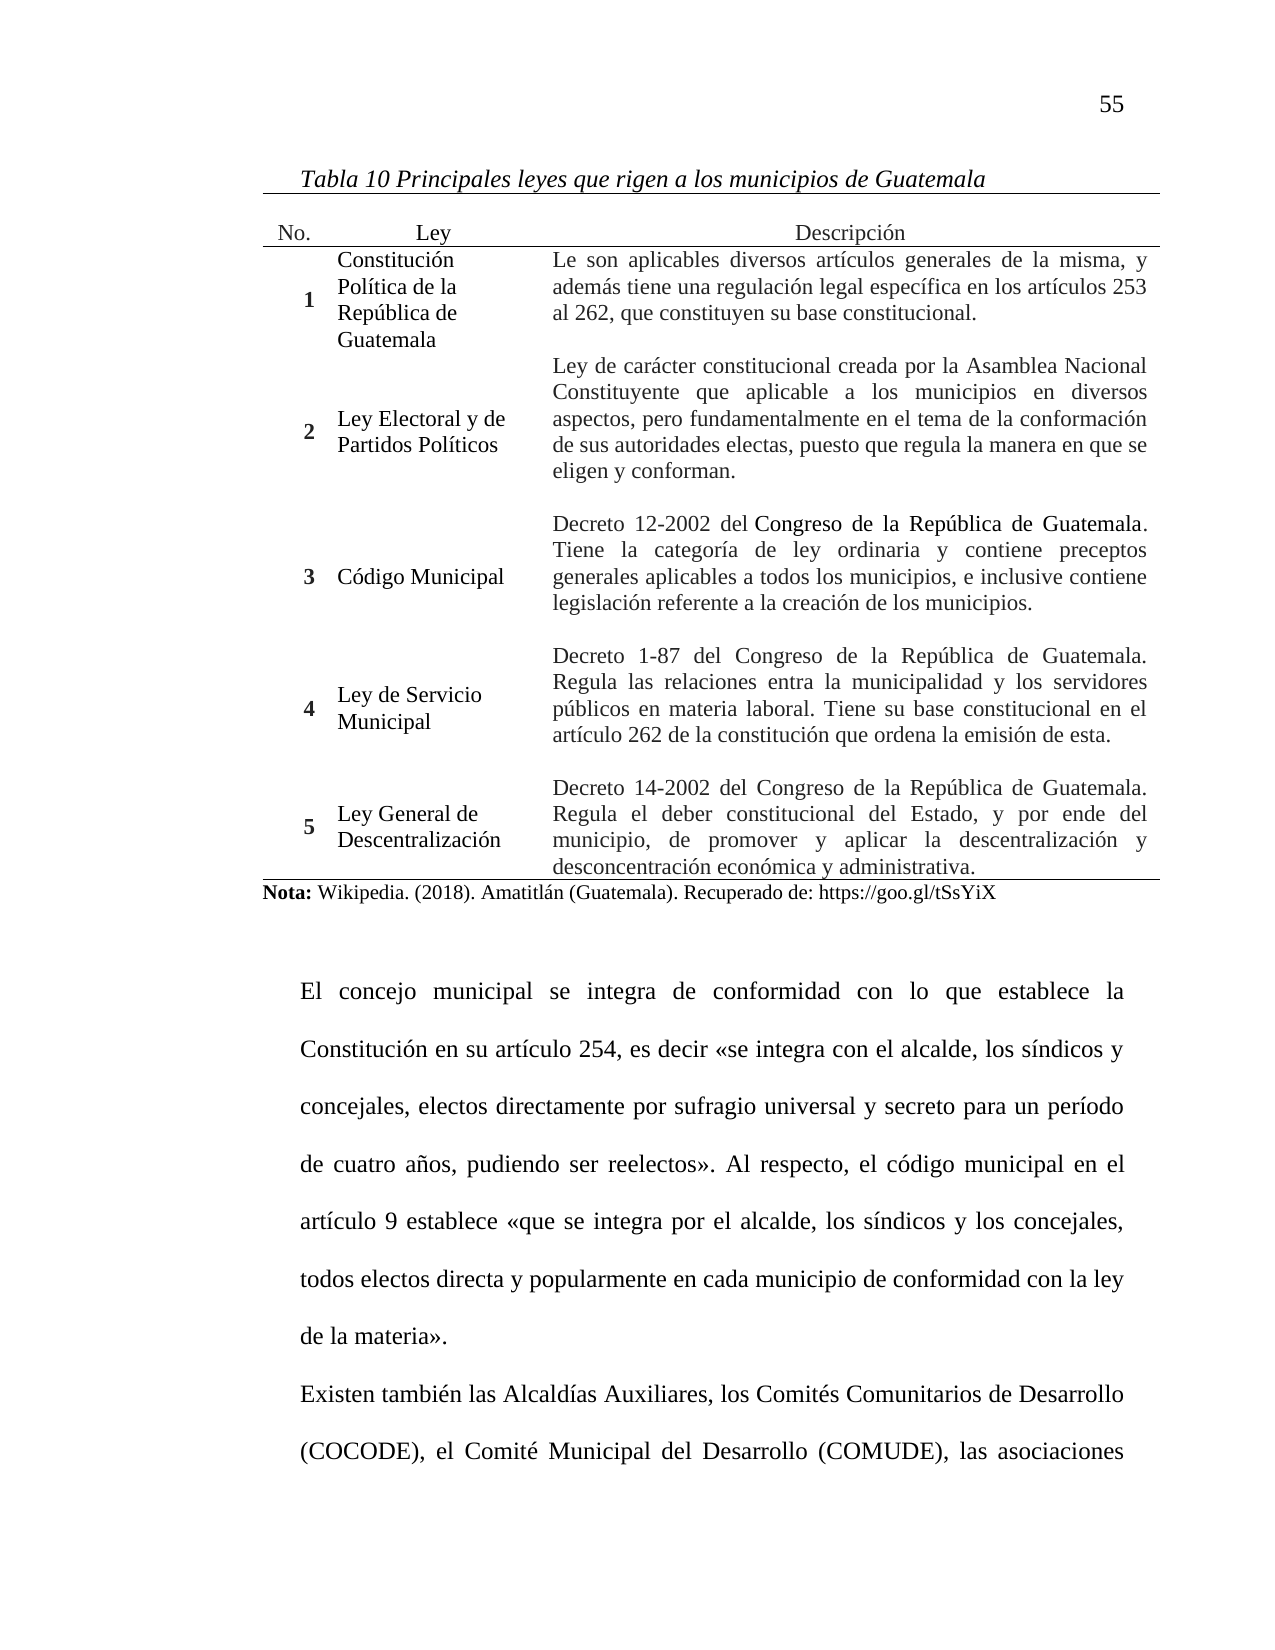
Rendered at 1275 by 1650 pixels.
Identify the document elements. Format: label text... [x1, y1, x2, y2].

text El concejo municipal se integra de conformidad con lo que establece la Constitución en su artículo 254, es decir «se integra con el alcalde, los síndicos y concejales, electos directamente por sufragio universal y secreto para un período de cuatro años, pudiendo ser reelectos».​ Al respecto, el código municipal en el artículo 9 establece «que se integra por el alcalde, los síndicos y los concejales, todos electos directa y popularmente en cada municipio de conformidad con la ley de la materia». [300, 976, 1125, 1350]
table_cell Decreto 1-87 del Congreso de la República de Guatemala. Regula las relaciones entra la municipalidad y los servidores públicos en materia laboral. Tiene su base constitucional en el artículo 262 de la constitución que ordena la emisión de esta. [541, 642, 1159, 774]
table_cell 1 [263, 247, 326, 352]
table_cell 2 [263, 352, 326, 510]
table_cell Ley de carácter constitucional creada por la Asamblea Nacional Constituyente que aplicable a los municipios en diversos aspectos, pero fundamentalmente en el tema de la conformación de sus autoridades electas, puesto que regula la manera en que se eligen y conforman. [541, 352, 1159, 510]
table_header No. [263, 194, 326, 246]
table_cell Decreto 12-2002 del Congreso de la República de Guatemala. Tiene la categoría de ley ordinaria y contiene preceptos generales aplicables a todos los municipios, e inclusive contiene legislación referente a la creación de los municipios. [541, 510, 1159, 642]
table_header Descripción [541, 194, 1159, 246]
table_cell Decreto 14-2002 del Congreso de la República de Guatemala. Regula el deber constitucional del Estado, y por ende del municipio, de promover y aplicar la descentralización y desconcentración económica y administrativa. [541, 774, 1159, 879]
table_cell 3 [263, 510, 326, 642]
table_cell 5 [263, 774, 326, 879]
text Tabla 10 Principales leyes que rigen a los municipios de Guatemala [300, 164, 1125, 193]
text Nota: Wikipedia. (2018). Amatitlán (Guatemala). Recuperado de: https://goo.gl/tSsYiX [187, 880, 1125, 904]
table_cell Constitución Política de la República de Guatemala [326, 247, 541, 352]
table_cell Le son aplicables diversos artículos generales de la misma, y además tiene una regulación legal específica en los artículos 253 al 262, que constituyen su base constitucional. [541, 247, 1159, 352]
table_header Ley [326, 194, 541, 246]
table_cell Código Municipal [326, 510, 541, 642]
table_cell Ley Electoral y de Partidos Políticos [326, 352, 541, 510]
table_cell Ley de Servicio Municipal [326, 642, 541, 774]
table_cell 4 [263, 642, 326, 774]
table_cell Ley General de Descentralización [326, 774, 541, 879]
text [300, 1379, 1125, 1465]
